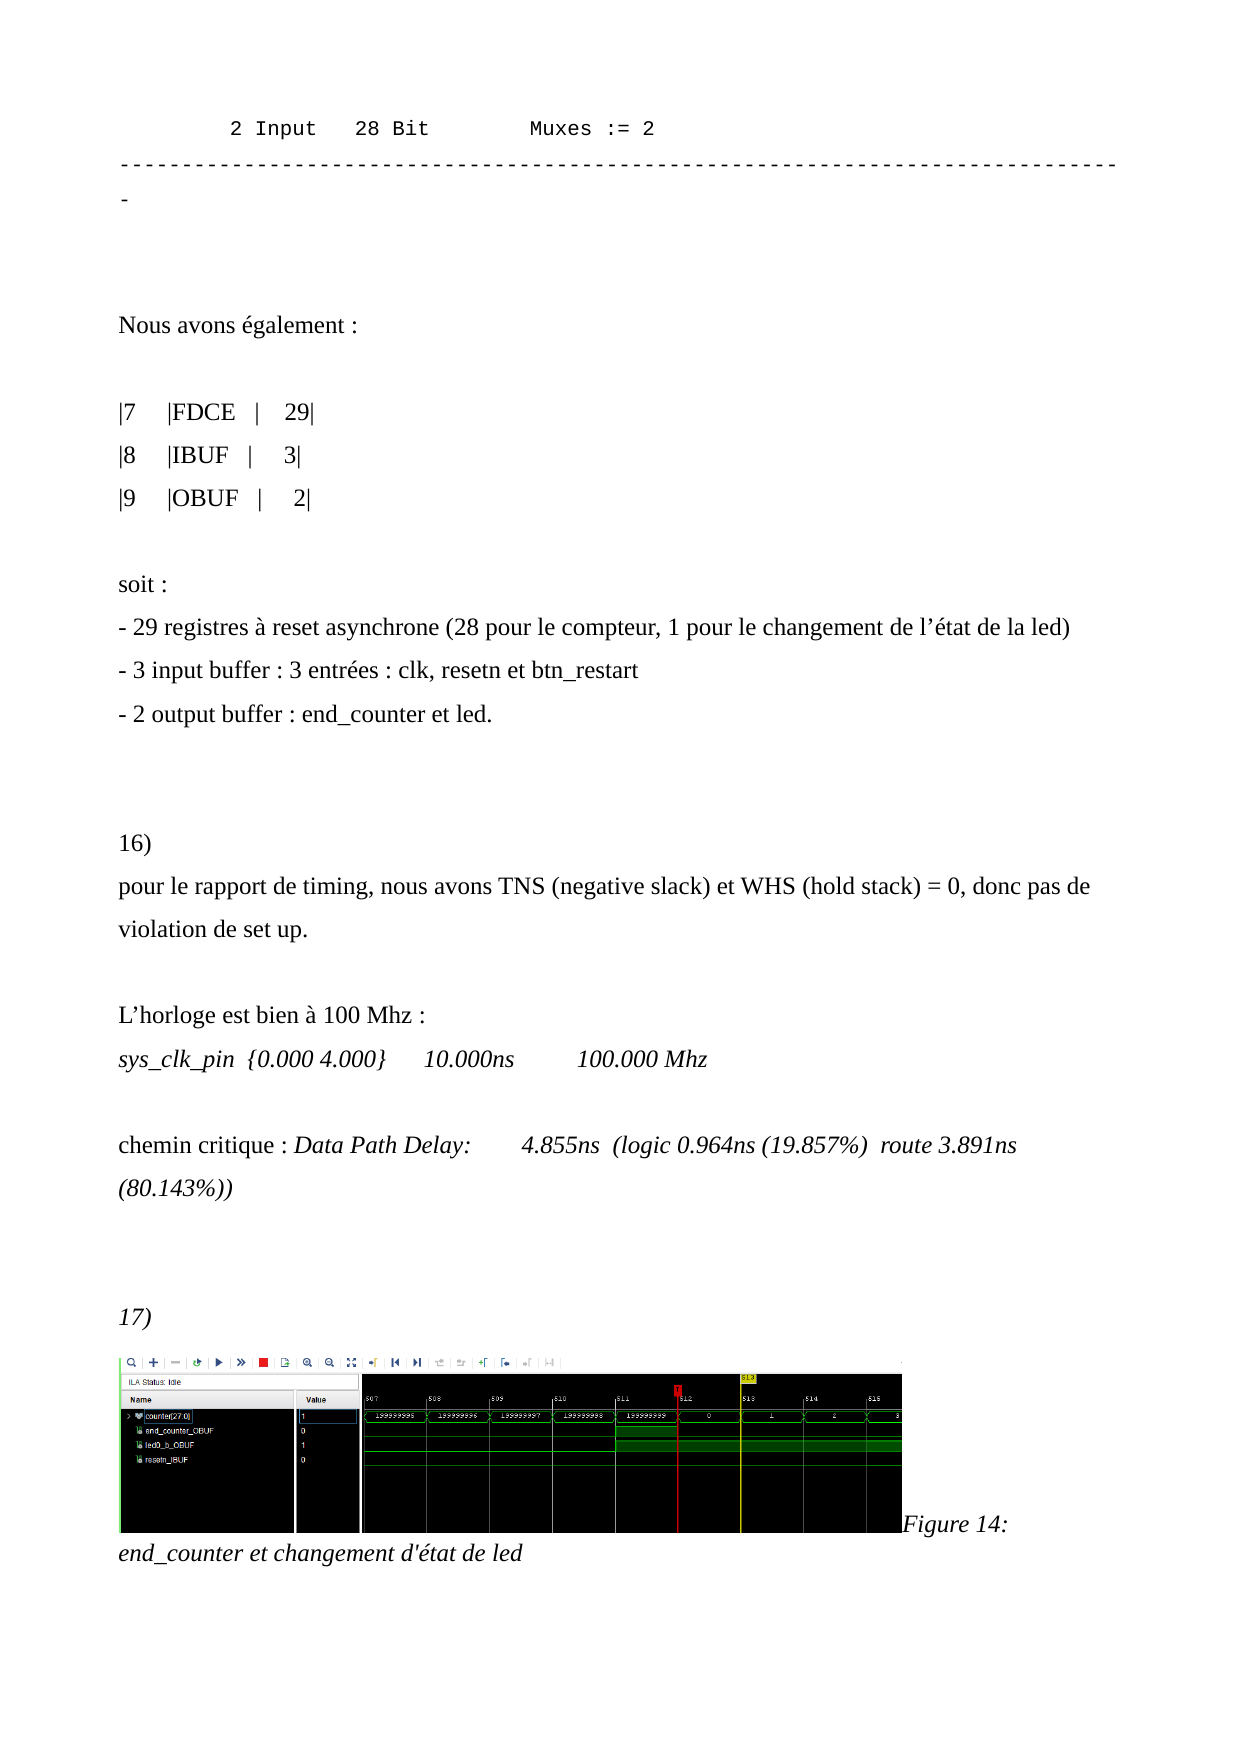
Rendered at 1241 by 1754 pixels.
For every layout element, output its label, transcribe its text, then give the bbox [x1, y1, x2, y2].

text |8 |IBUF | 3| [118, 440, 1122, 469]
text soit : [118, 569, 1122, 598]
text L’horloge est bien à 100 Mhz : [118, 1001, 1122, 1029]
text - 2 output buffer : end_counter et led. [118, 699, 1122, 727]
text - 29 registres à reset asynchrone (28 pour le compteur, 1 pour le changement de l’état de la led) [118, 612, 1122, 641]
text Nous avons également : [118, 311, 1122, 339]
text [118, 153, 1122, 213]
text 17) [118, 1302, 1122, 1331]
text - 3 input buffer : 3 entrées : clk, resetn et btn_restart [118, 656, 1122, 684]
text pour le rapport de timing, nous avons TNS (negative slack) et WHS (hold stack) = 0, donc pas de violation de set up. [118, 871, 1122, 943]
text |7 |FDCE | 29| [118, 397, 1122, 426]
text 16) [118, 828, 1122, 857]
text sys_clk_pin {0.000 4.000} 10.000ns 100.000 Mhz [118, 1044, 1122, 1072]
text |9 |OBUF | 2| [118, 483, 1122, 512]
text chemin critique : Data Path Delay: 4.855ns (logic 0.964ns (19.857%) route 3.891ns (80.143%)) [118, 1130, 1122, 1202]
text 2 Input 28 Bit Muxes := 2 [118, 118, 1122, 142]
picture [118, 1358, 902, 1533]
